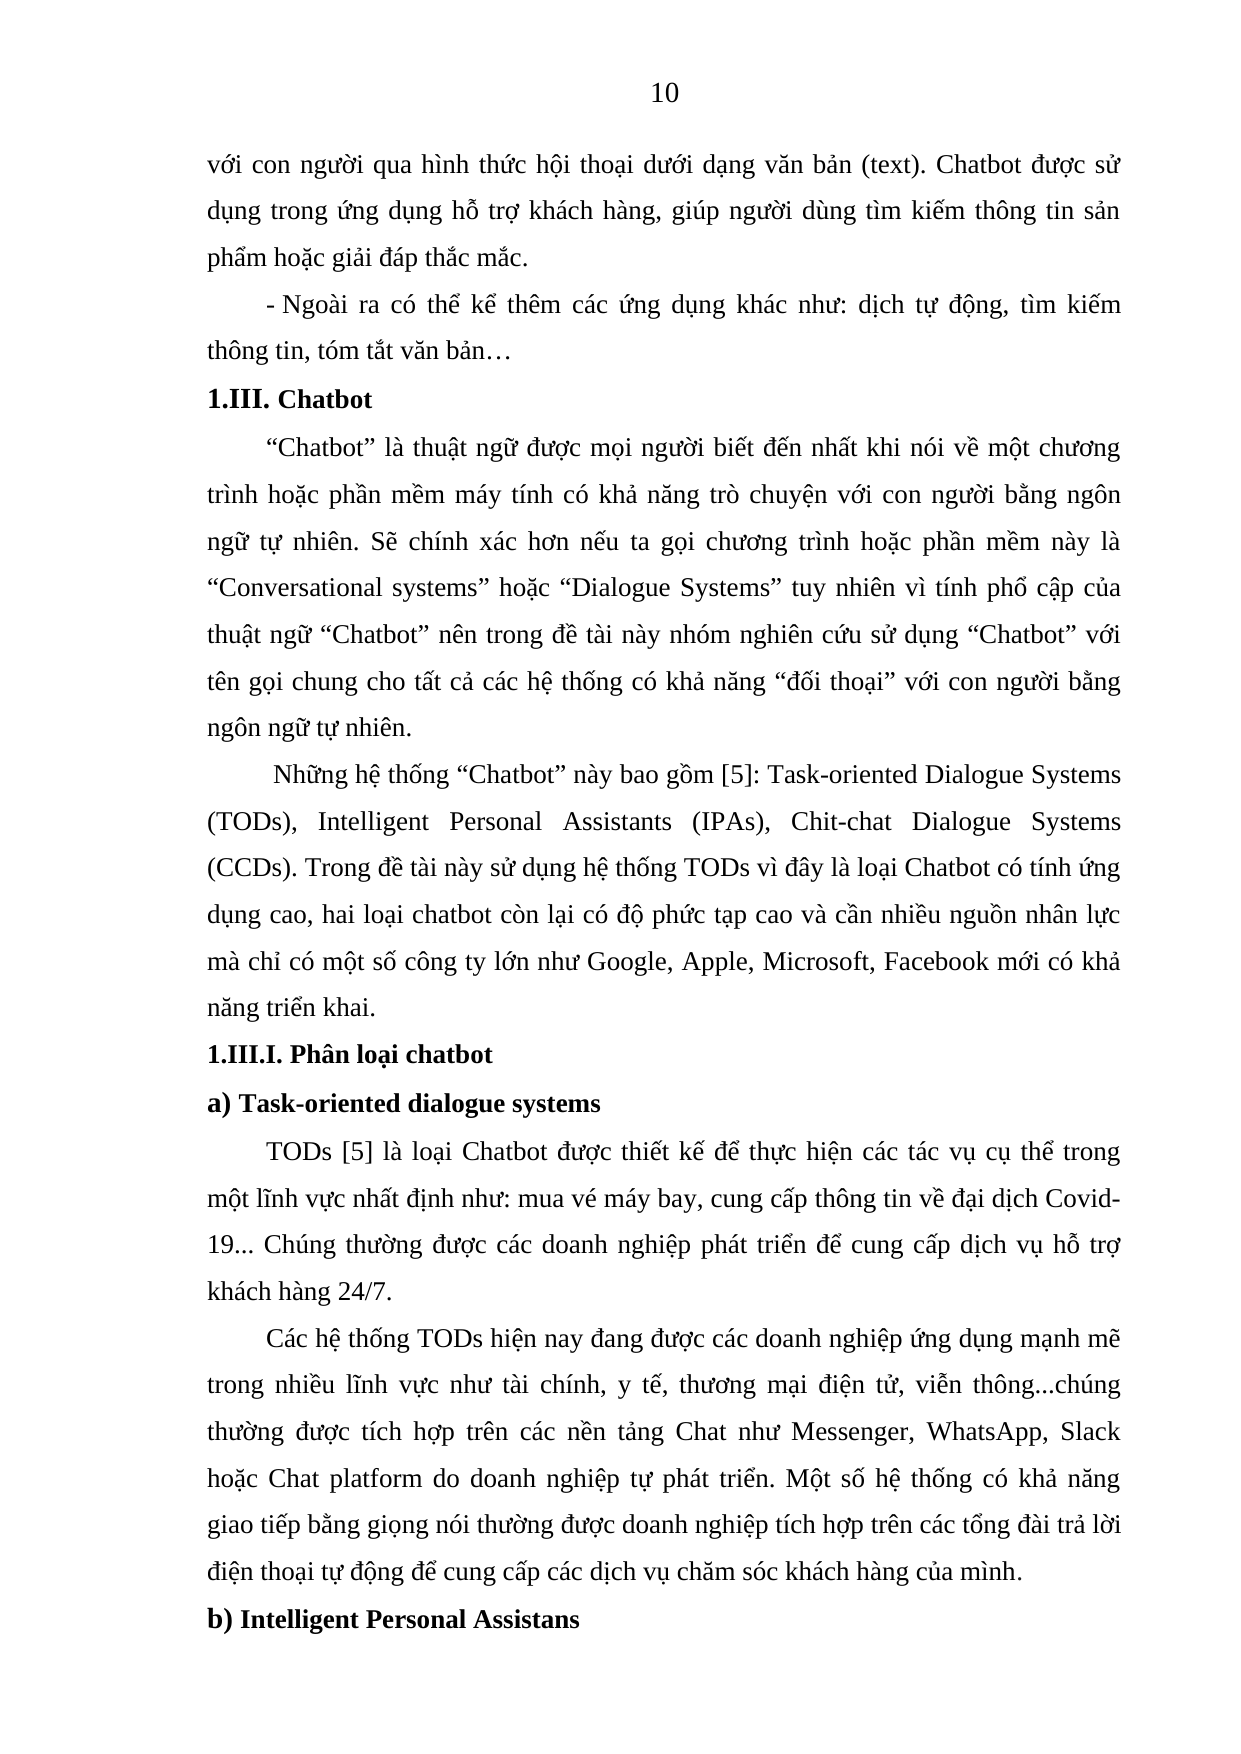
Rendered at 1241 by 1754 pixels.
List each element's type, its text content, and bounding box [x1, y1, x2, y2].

text Những hệ thống “Chatbot” này bao gồm [5]: Task-oriented Dialogue Systems (TODs), Intelligent Personal Assistants (IPAs), Chit-chat Dialogue Systems (CCDs). Trong đề tài này sử dụng hệ thống TODs vì đây là loại Chatbot có tính ứng dụng cao, hai loại chatbot còn lại có độ phức tạp cao và cần nhiều nguồn nhân lực mà chỉ có một số công ty lớn như Google, Apple, Microsoft, Facebook mới có khả năng triển khai. [207, 758, 1122, 1022]
subtitle Task-oriented dialogue systems [207, 1085, 1122, 1118]
text Các hệ thống TODs hiện nay đang được các doanh nghiệp ứng dụng mạnh mẽ trong nhiều lĩnh vực như tài chính, y tế, thương mại điện tử, viễn thông...chúng thường được tích hợp trên các nền tảng Chat như Messenger, WhatsApp, Slack hoặc Chat platform do doanh nghiệp tự phát triển. Một số hệ thống có khả năng giao tiếp bằng giọng nói thường được doanh nghiệp tích hợp trên các tổng đài trả lời điện thoại tự động để cung cấp các dịch vụ chăm sóc khách hàng của mình. [207, 1322, 1122, 1586]
subtitle Chatbot [207, 381, 1122, 414]
subtitle Phân loại chatbot [207, 1038, 1122, 1069]
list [207, 148, 1122, 272]
subtitle Intelligent Personal Assistans [207, 1602, 1122, 1635]
text TODs [5] là loại Chatbot được thiết kế để thực hiện các tác vụ cụ thể trong một lĩnh vực nhất định như: mua vé máy bay, cung cấp thông tin về đại dịch Covid-19... Chúng thường được các doanh nghiệp phát triển để cung cấp dịch vụ hỗ trợ khách hàng 24/7. [207, 1135, 1122, 1306]
list Ngoài ra có thể kể thêm các ứng dụng khác như: dịch tự động, tìm kiếm thông tin, tóm tắt văn bản… [207, 288, 1122, 366]
text “Chatbot” là thuật ngữ được mọi người biết đến nhất khi nói về một chương trình hoặc phần mềm máy tính có khả năng trò chuyện với con người bằng ngôn ngữ tự nhiên. Sẽ chính xác hơn nếu ta gọi chương trình hoặc phần mềm này là “Conversational systems” hoặc “Dialogue Systems” tuy nhiên vì tính phổ cập của thuật ngữ “Chatbot” nên trong đề tài này nhóm nghiên cứu sử dụng “Chatbot” với tên gọi chung cho tất cả các hệ thống có khả năng “đối thoại” với con người bằng ngôn ngữ tự nhiên. [207, 431, 1122, 742]
